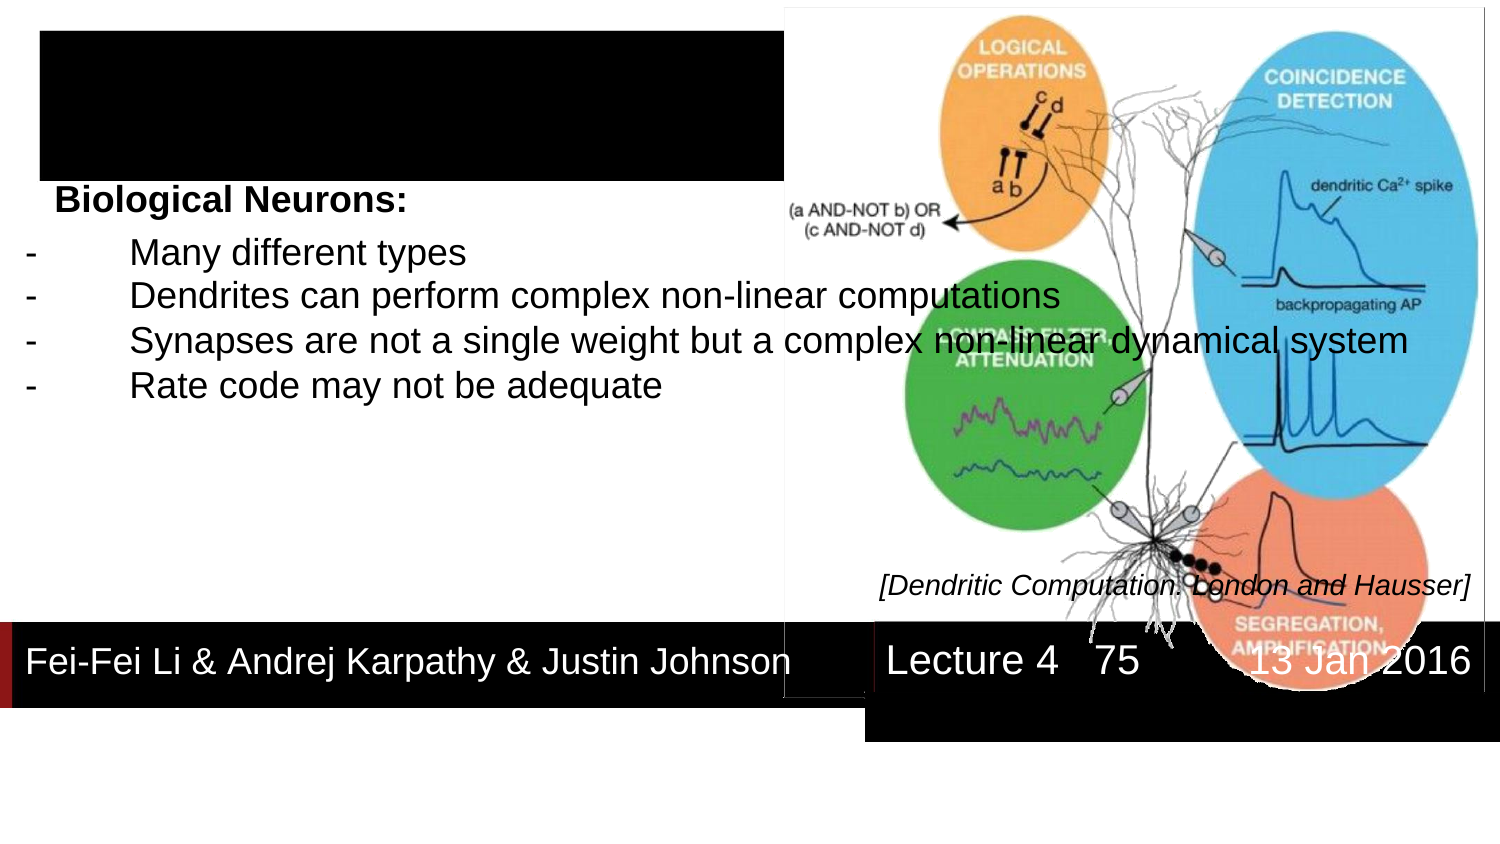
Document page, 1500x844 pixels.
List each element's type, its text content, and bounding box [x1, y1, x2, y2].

list Synapses are not a single weight but a complex non-linear dynamical system [25, 318, 1479, 362]
list Dendrites can perform complex non-linear computations [25, 273, 1479, 316]
picture [0, 5, 1500, 742]
text Be very careful with your Brain analogies: [54, 42, 1479, 86]
list Rate code may not be adequate [25, 364, 1479, 407]
list Many different types [25, 230, 1479, 273]
text Fei-Fei Li & Andrej Karpathy & Justin Johnson Lecture 4 75 13 Jan 2016 [25, 636, 1479, 684]
text Biological Neurons: [54, 178, 1479, 221]
text [Dendritic Computation. London and Hausser] [25, 568, 1471, 602]
